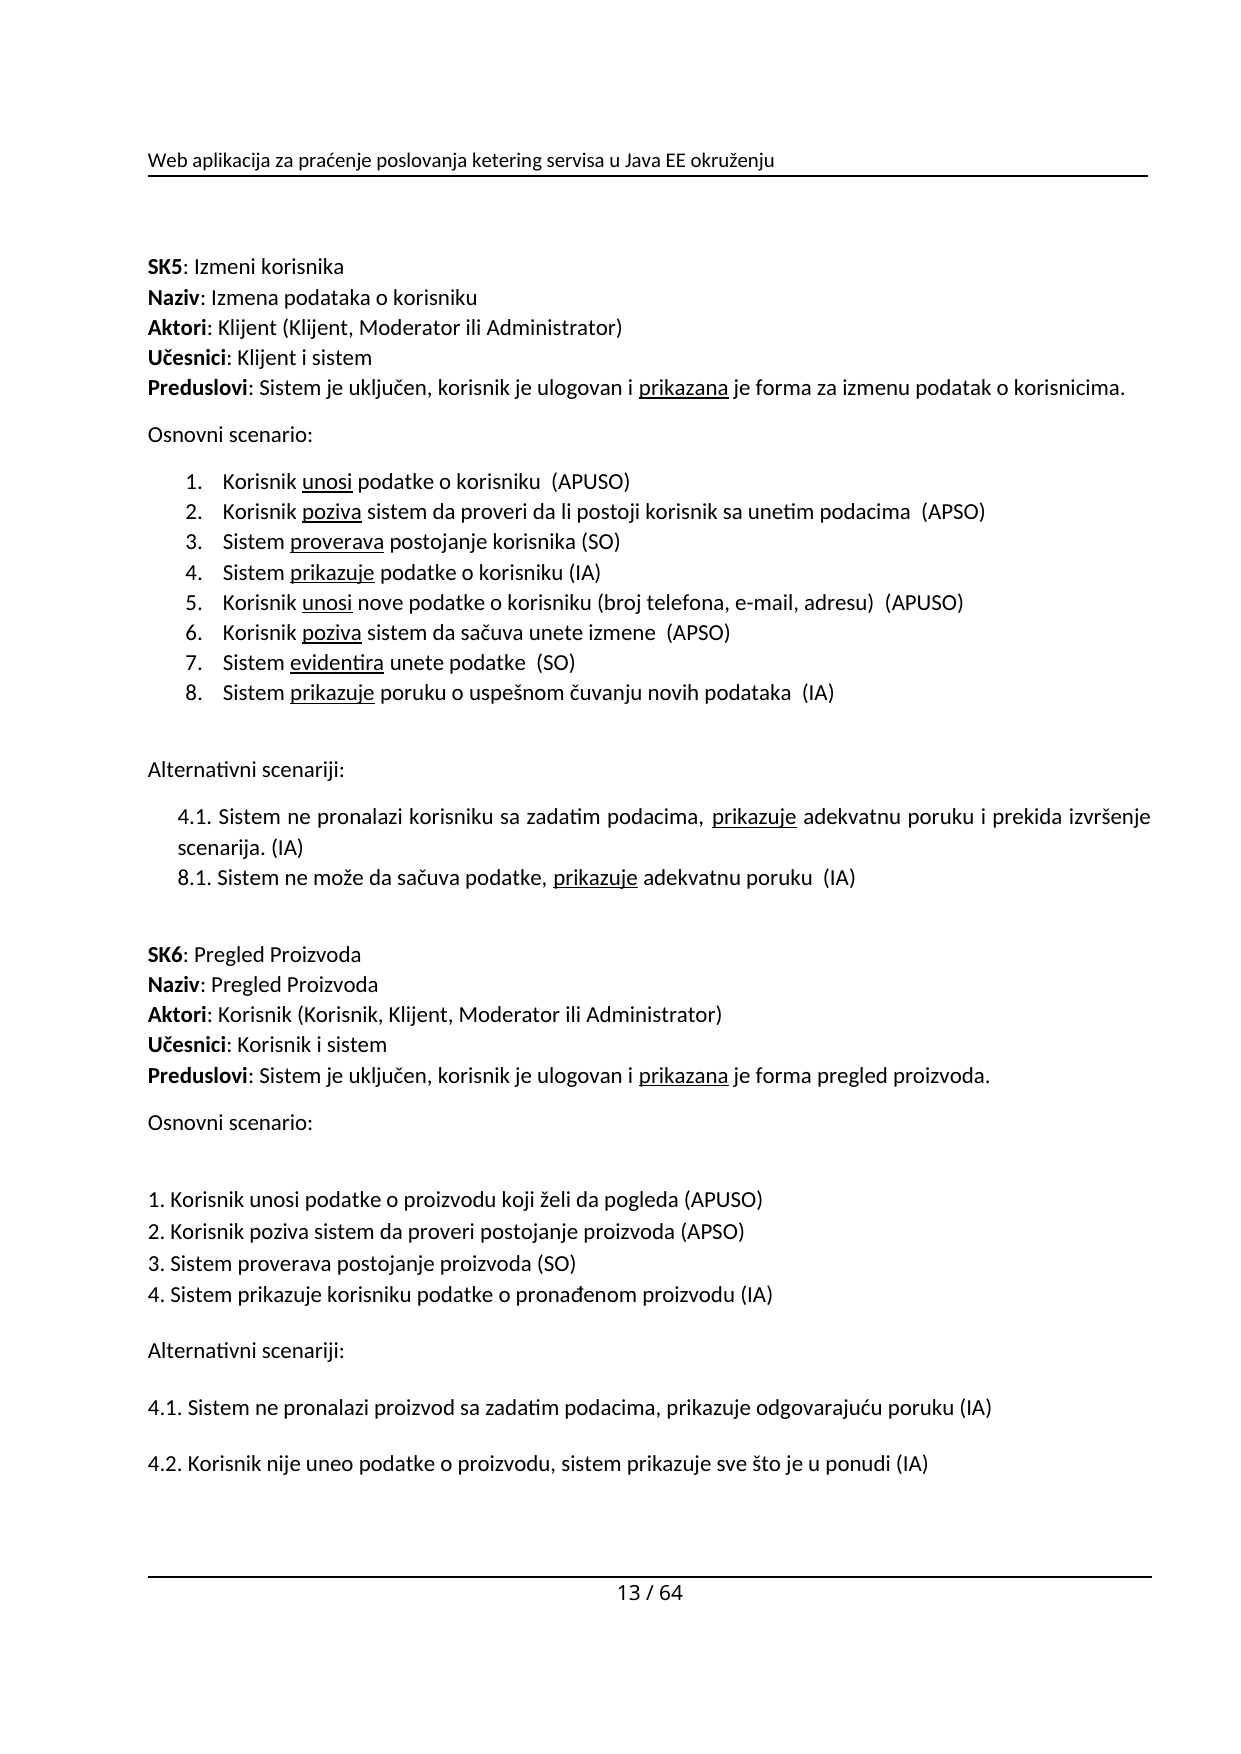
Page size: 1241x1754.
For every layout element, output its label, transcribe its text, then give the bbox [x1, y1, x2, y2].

text Osnovni scenario: [148, 1108, 1152, 1136]
list Korisnik poziva sistem da sačuva unete izmene (APSO) [185, 618, 1152, 646]
list Sistem prikazuje podatke o korisniku (IA) [185, 558, 1152, 586]
list Korisnik unosi nove podatke o korisniku (broj telefona, e-mail, adresu) (APUSO) [185, 588, 1152, 616]
text Preduslovi: Sistem je uključen, korisnik je ulogovan i prikazana je forma za izmenu podatak o korisnicima. [148, 373, 1152, 401]
text SK6: Pregled Proizvoda [148, 940, 1152, 968]
text SK5: Izmeni korisnika [148, 252, 1152, 280]
text 2. Korisnik poziva sistem da proveri postojanje proizvoda (APSO) [148, 1217, 1152, 1245]
list Korisnik unosi podatke o korisniku (APUSO) [185, 467, 1152, 495]
text 4.2. Korisnik nije uneo podatke o proizvodu, sistem prikazuje sve što je u ponudi (IA) [148, 1449, 1152, 1477]
text Aktori: Korisnik (Korisnik, Klijent, Moderator ili Administrator) [148, 1000, 1152, 1028]
list Sistem proverava postojanje korisnika (SO) [185, 527, 1152, 555]
text Učesnici: Klijent i sistem [148, 343, 1152, 371]
text 4.1. Sistem ne pronalazi korisniku sa zadatim podacima, prikazuje adekvatnu poruku i prekida izvršenje scenarija. (IA) [177, 802, 1152, 861]
text 4. Sistem prikazuje korisniku podatke o pronađenom proizvodu (IA) [148, 1281, 1152, 1309]
text 4.1. Sistem ne pronalazi proizvod sa zadatim podacima, prikazuje odgovarajuću poruku (IA) [148, 1393, 1152, 1421]
text Preduslovi: Sistem je uključen, korisnik je ulogovan i prikazana je forma pregled proizvoda. [148, 1061, 1152, 1089]
text 8.1. Sistem ne može da sačuva podatke, prikazuje adekvatnu poruku (IA) [177, 863, 1152, 891]
text Alternativni scenariji: [148, 756, 1152, 783]
list Sistem prikazuje poruku o uspešnom čuvanju novih podataka (IA) [185, 678, 1152, 706]
text Učesnici: Korisnik i sistem [148, 1031, 1152, 1058]
text 3. Sistem proverava postojanje proizvoda (SO) [148, 1249, 1152, 1277]
text Osnovni scenario: [148, 420, 1152, 448]
text Alternativni scenariji: [148, 1337, 1152, 1365]
text Naziv: Pregled Proizvoda [148, 970, 1152, 998]
list Korisnik poziva sistem da proveri da li postoji korisnik sa unetim podacima (APSO) [185, 497, 1152, 525]
text Naziv: Izmena podataka o korisniku [148, 283, 1152, 311]
list Sistem evidentira unete podatke (SO) [185, 648, 1152, 676]
text Aktori: Klijent (Klijent, Moderator ili Administrator) [148, 313, 1152, 341]
text 1. Korisnik unosi podatke o proizvodu koji želi da pogleda (APUSO) [148, 1185, 1152, 1213]
